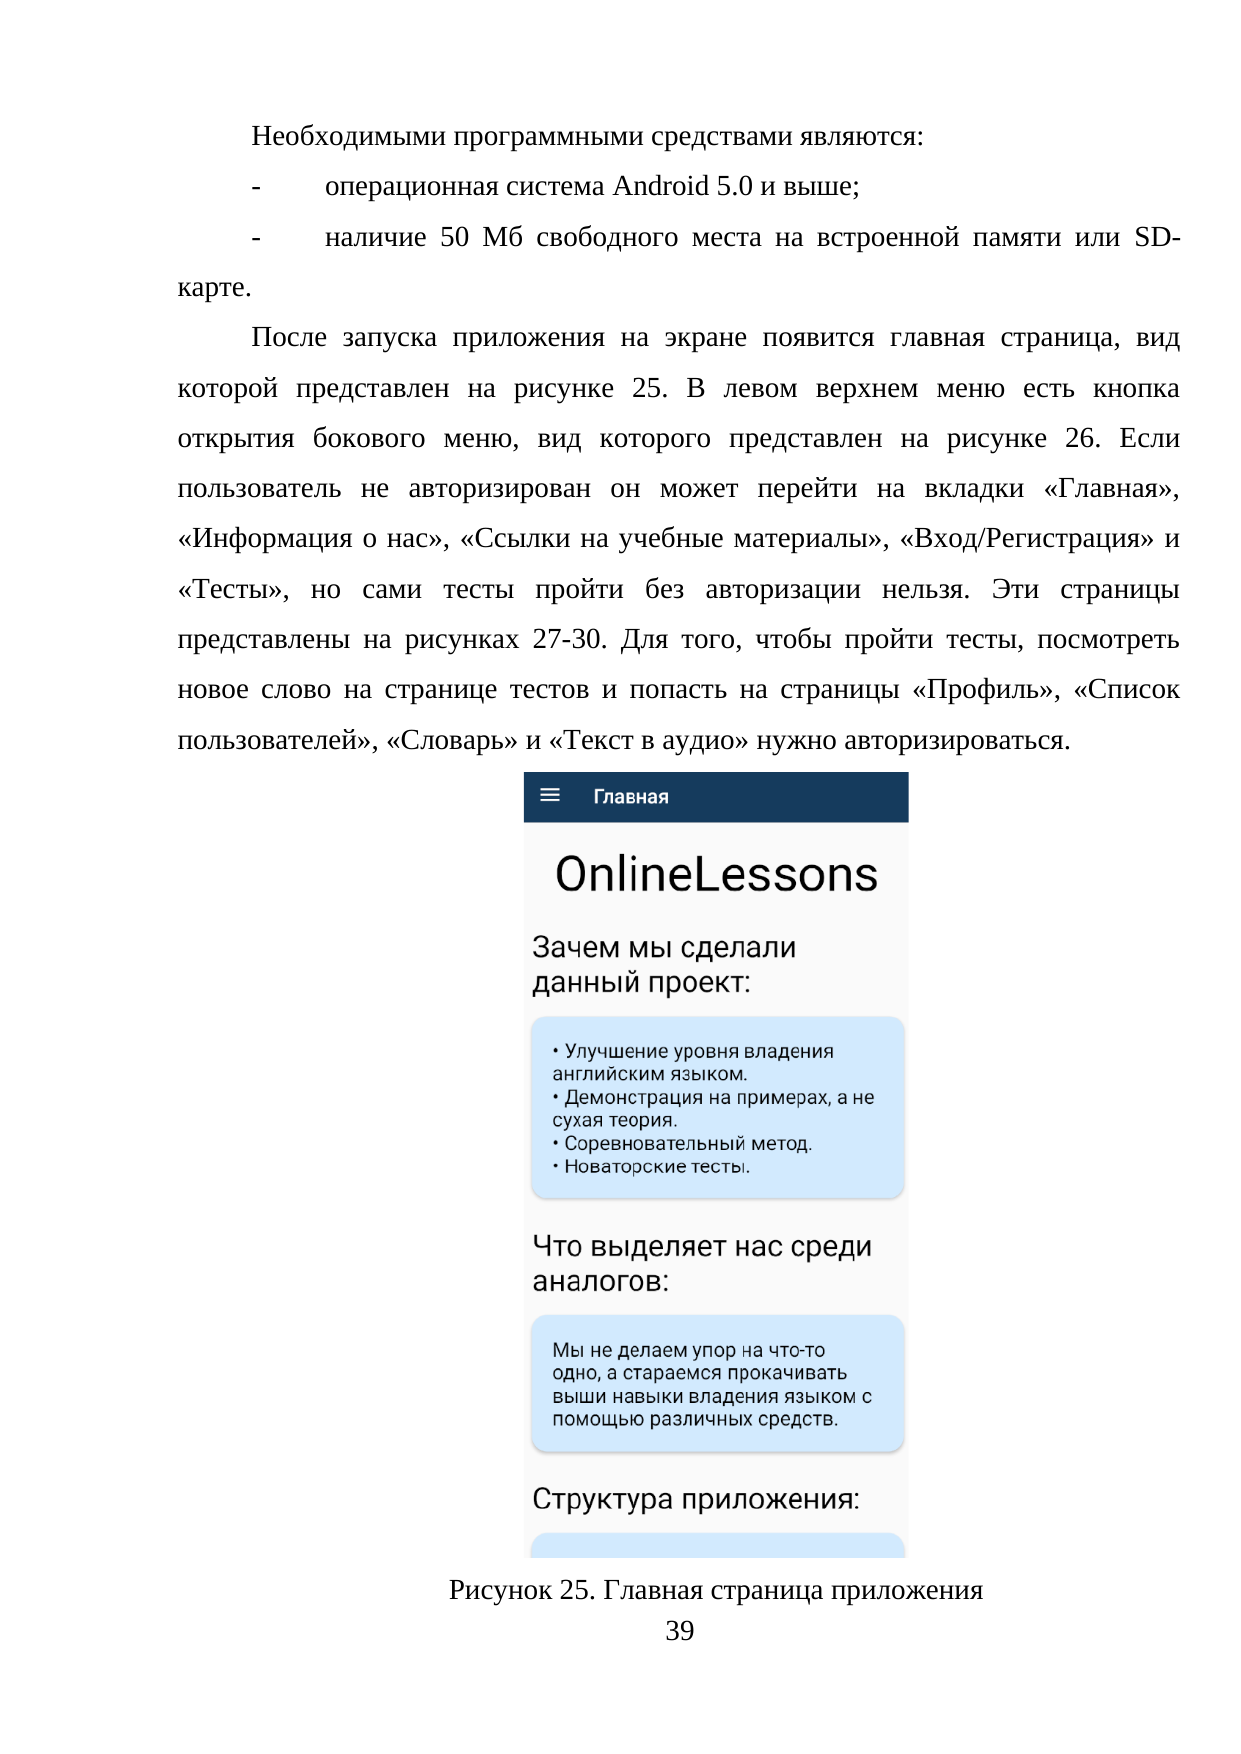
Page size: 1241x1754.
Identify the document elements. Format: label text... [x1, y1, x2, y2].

picture [523, 772, 909, 1558]
text Необходимыми программными средствами являются: [251, 118, 1181, 152]
list операционная система Android 5.0 и выше; [177, 168, 1181, 202]
text После запуска приложения на экране появится главная страница, вид которой представлен на рисунке 25. В левом верхнем меню есть кнопка открытия бокового меню, вид которого представлен на рисунке 26. Если пользователь не авторизирован он может перейти на вкладки «Главная», «Информация о нас», «Ссылки на учебные материалы», «Вход/Регистрация» и «Тесты», но сами тесты пройти без авторизации нельзя. Эти страницы представлены на рисунках 27-30. Для того, чтобы пройти тесты, посмотреть новое слово на странице тестов и попасть на страницы «Профиль», «Список пользователей», «Словарь» и «Текст в аудио» нужно авторизироваться. [177, 319, 1181, 755]
list наличие 50 Мб свободного места на встроенной памяти или SD-карте. [177, 219, 1181, 303]
text Рисунок 25. Главная страница приложения [177, 1572, 1181, 1606]
